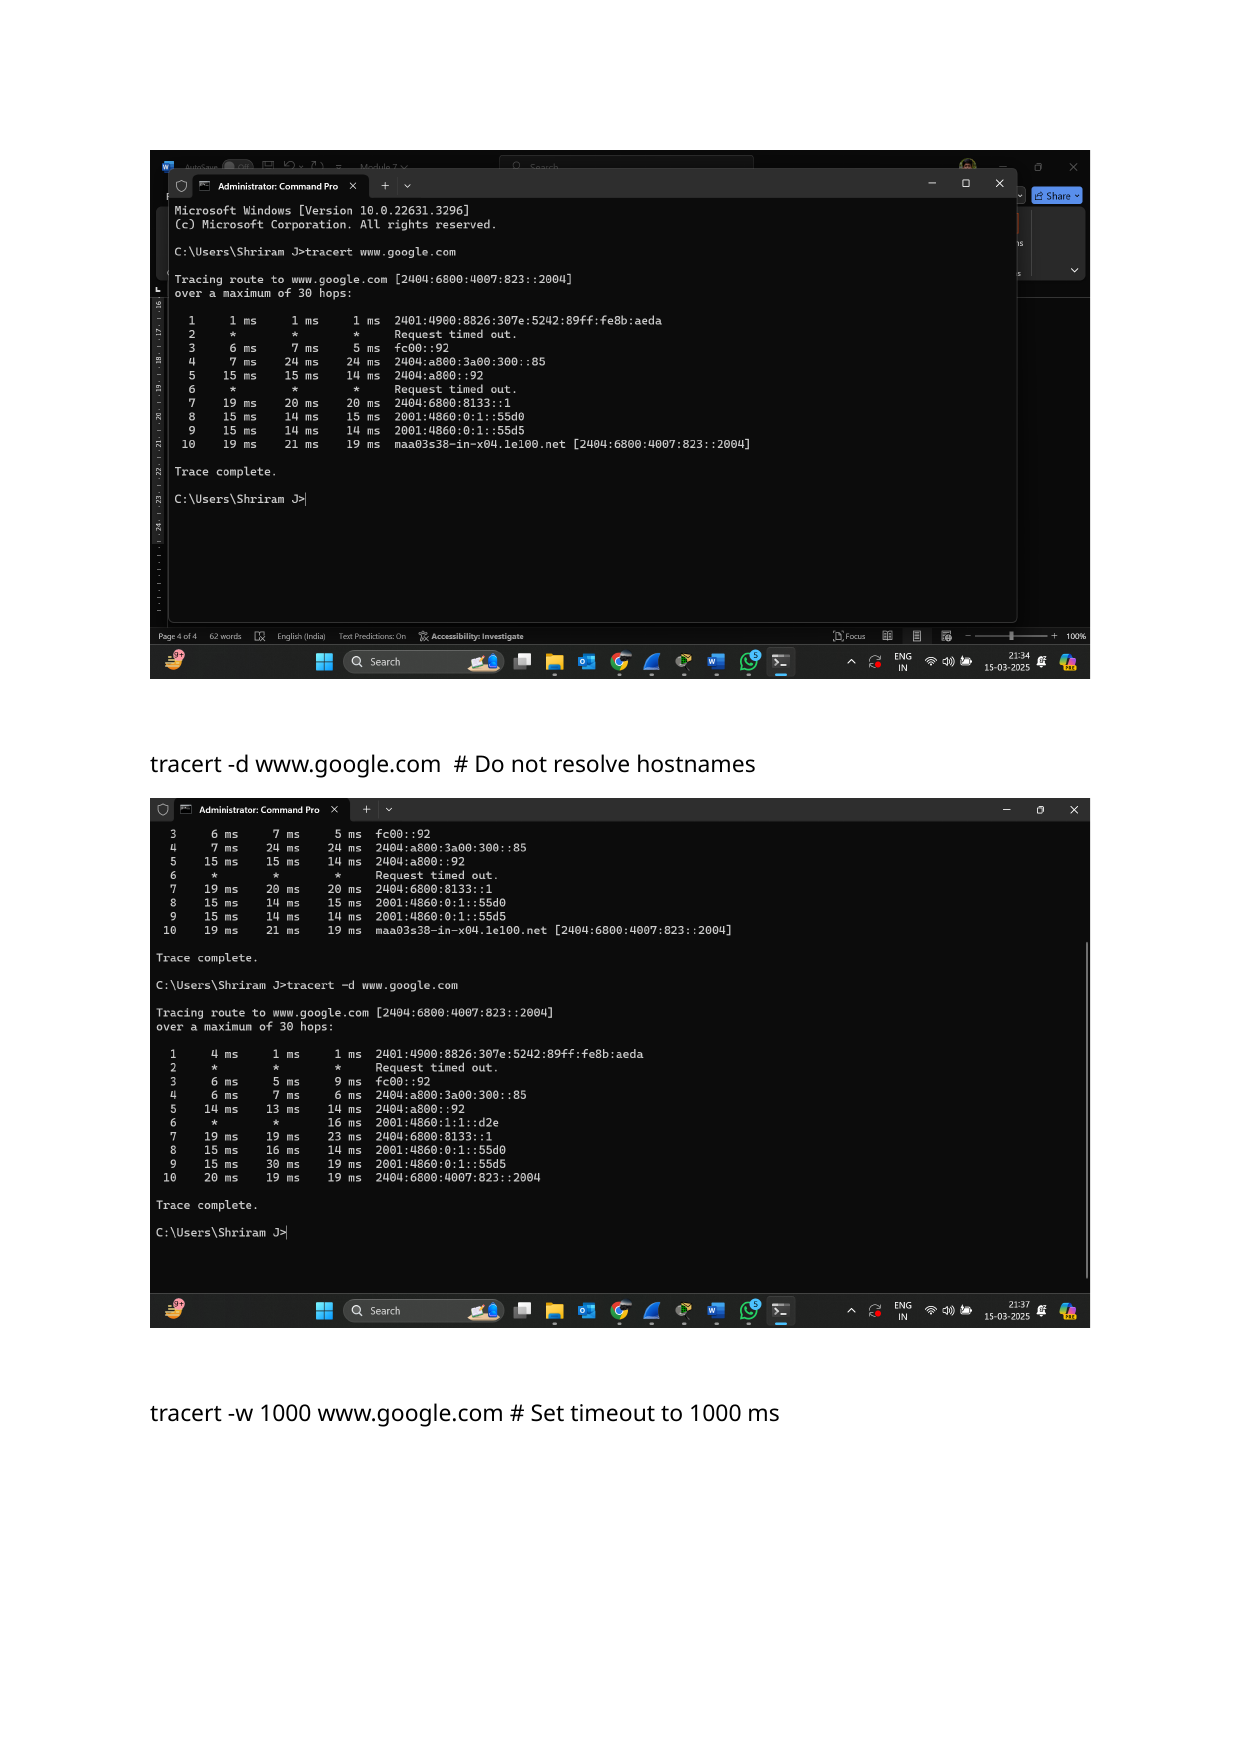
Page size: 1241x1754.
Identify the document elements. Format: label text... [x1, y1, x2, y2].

picture [150, 150, 1091, 679]
picture [150, 798, 1091, 1328]
text tracert -d www.google.com # Do not resolve hostnames [150, 748, 1090, 780]
text tracert -w 1000 www.google.com # Set timeout to 1000 ms [150, 1397, 1090, 1428]
